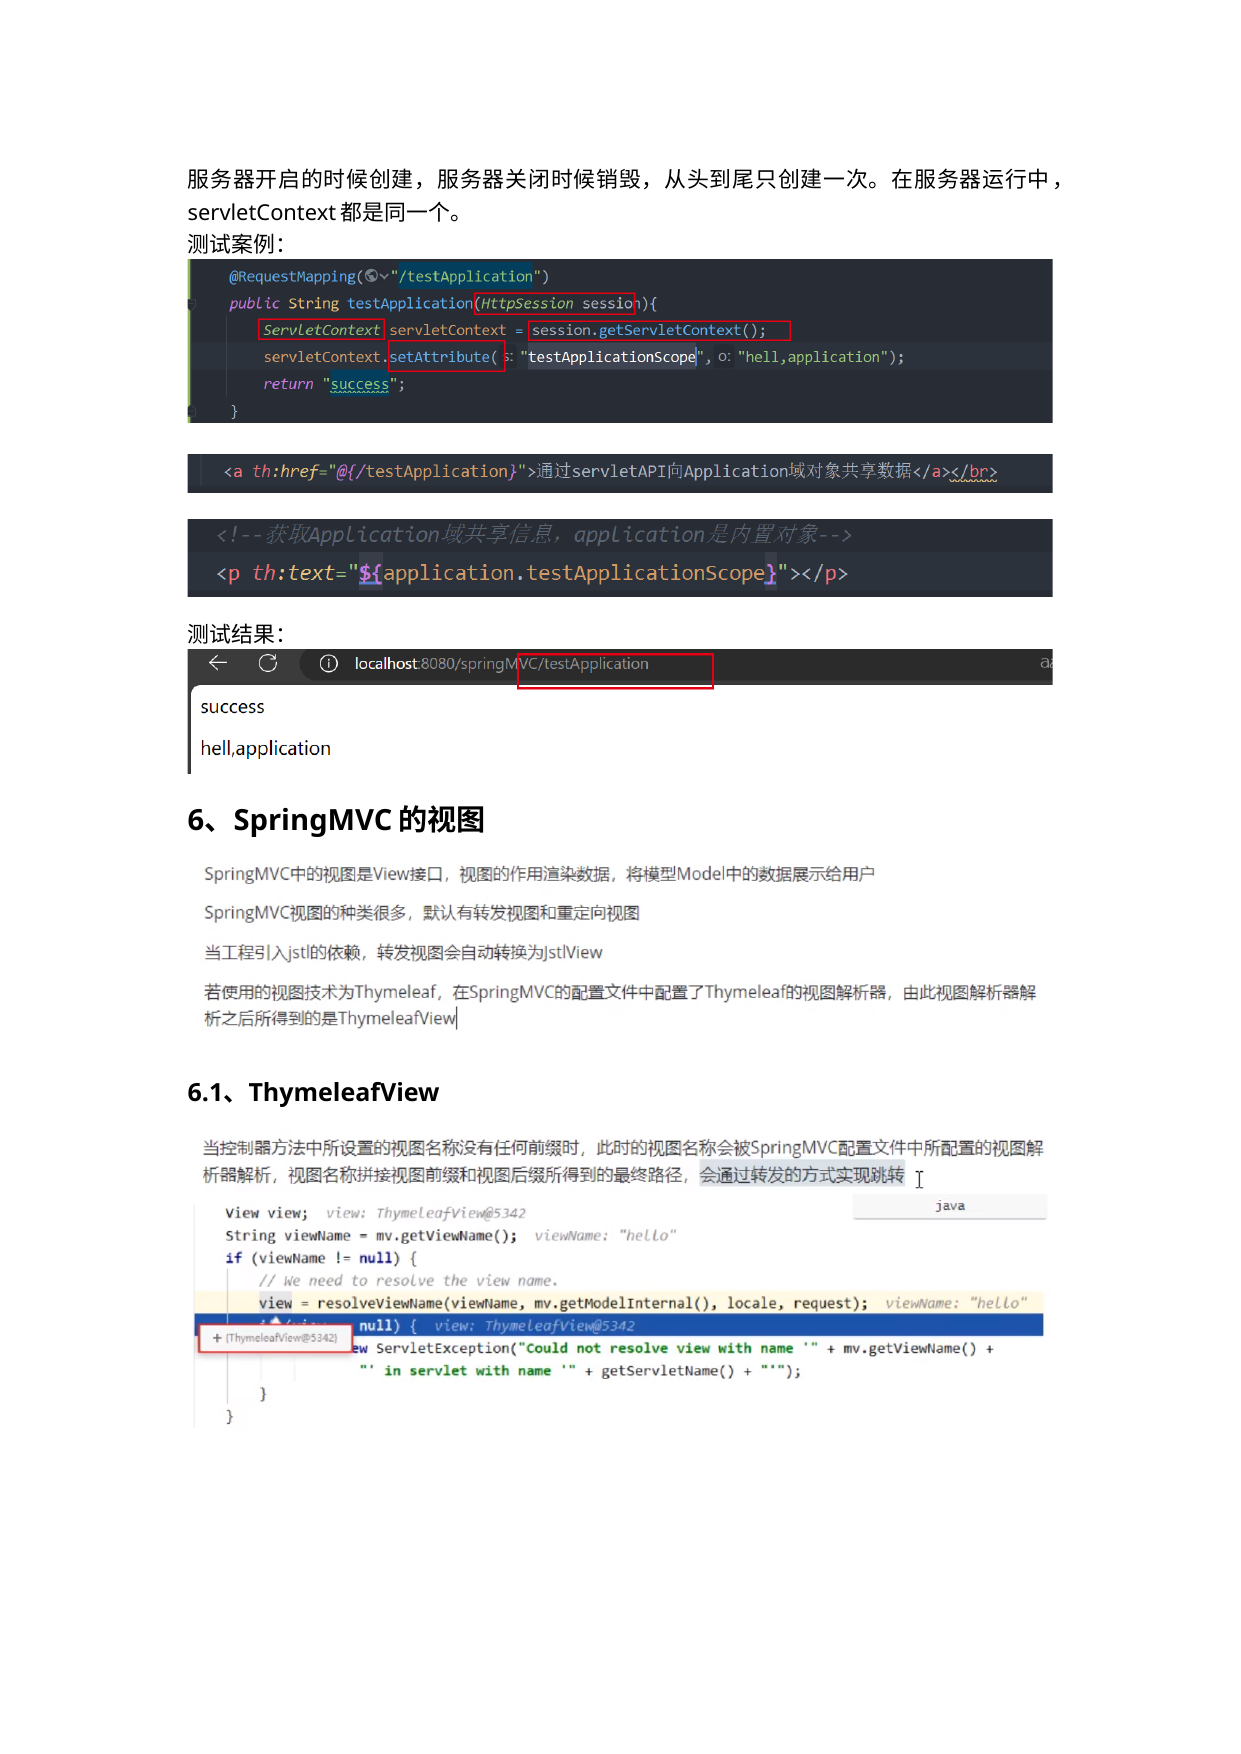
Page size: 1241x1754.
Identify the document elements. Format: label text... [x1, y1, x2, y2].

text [187, 162, 1053, 227]
subtitle 6、SpringMVC的视图 [187, 786, 1053, 851]
picture [187, 259, 1053, 423]
text 测试结果： [187, 617, 1053, 649]
picture [187, 1129, 1053, 1444]
picture [187, 454, 1053, 493]
subtitle 6.1、ThymeleafView [187, 1058, 1053, 1123]
text 测试案例： [187, 227, 1053, 259]
picture [187, 857, 1053, 1040]
picture [187, 649, 1053, 774]
picture [187, 519, 1053, 597]
